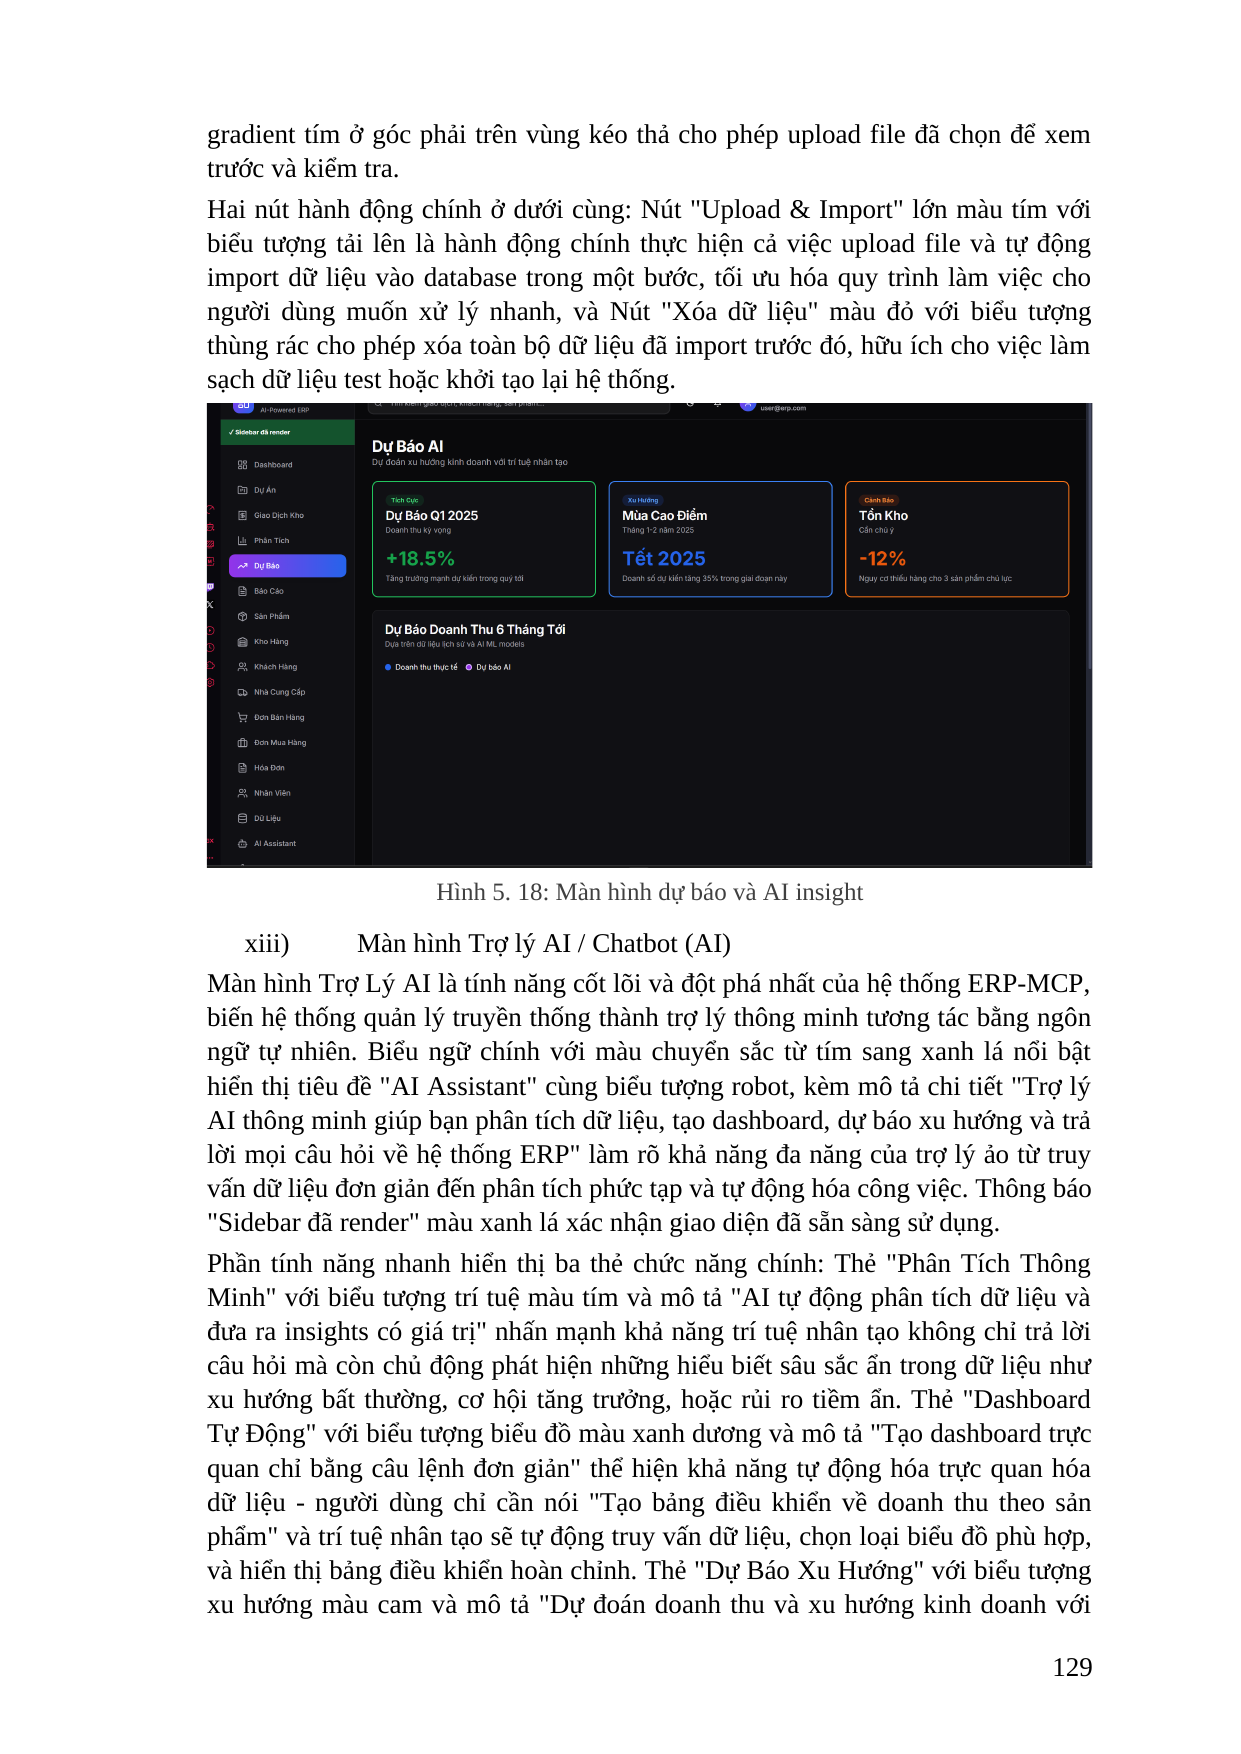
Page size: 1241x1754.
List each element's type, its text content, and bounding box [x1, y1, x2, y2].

text Hai nút hành động chính ở dưới cùng: Nút "Upload & Import" lớn màu tím với biểu tượng tải lên là hành động chính thực hiện cả việc upload file và tự động import dữ liệu vào database trong một bước, tối ưu hóa quy trình làm việc cho người dùng muốn xử lý nhanh, và Nút "Xóa dữ liệu" màu đỏ với biểu tượng thùng rác cho phép xóa toàn bộ dữ liệu đã import trước đó, hữu ích cho việc làm sạch dữ liệu test hoặc khởi tạo lại hệ thống. [207, 193, 1092, 395]
picture [206, 403, 1093, 868]
list Màn hình Trợ lý AI / Chatbot (AI) [244, 927, 1092, 958]
text Hình 5. 18: Màn hình dự báo và AI insight [207, 877, 1092, 906]
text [207, 1247, 1092, 1619]
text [207, 118, 1092, 183]
text Màn hình Trợ Lý AI là tính năng cốt lõi và đột phá nhất của hệ thống ERP-MCP, biến hệ thống quản lý truyền thống thành trợ lý thông minh tương tác bằng ngôn ngữ tự nhiên. Biểu ngữ chính với màu chuyển sắc từ tím sang xanh lá nổi bật hiển thị tiêu đề "AI Assistant" cùng biểu tượng robot, kèm mô tả chi tiết "Trợ lý AI thông minh giúp bạn phân tích dữ liệu, tạo dashboard, dự báo xu hướng và trả lời mọi câu hỏi về hệ thống ERP" làm rõ khả năng đa năng của trợ lý ảo từ truy vấn dữ liệu đơn giản đến phân tích phức tạp và tự động hóa công việc. Thông báo "Sidebar đã render" màu xanh lá xác nhận giao diện đã sẵn sàng sử dụng. [207, 967, 1092, 1237]
